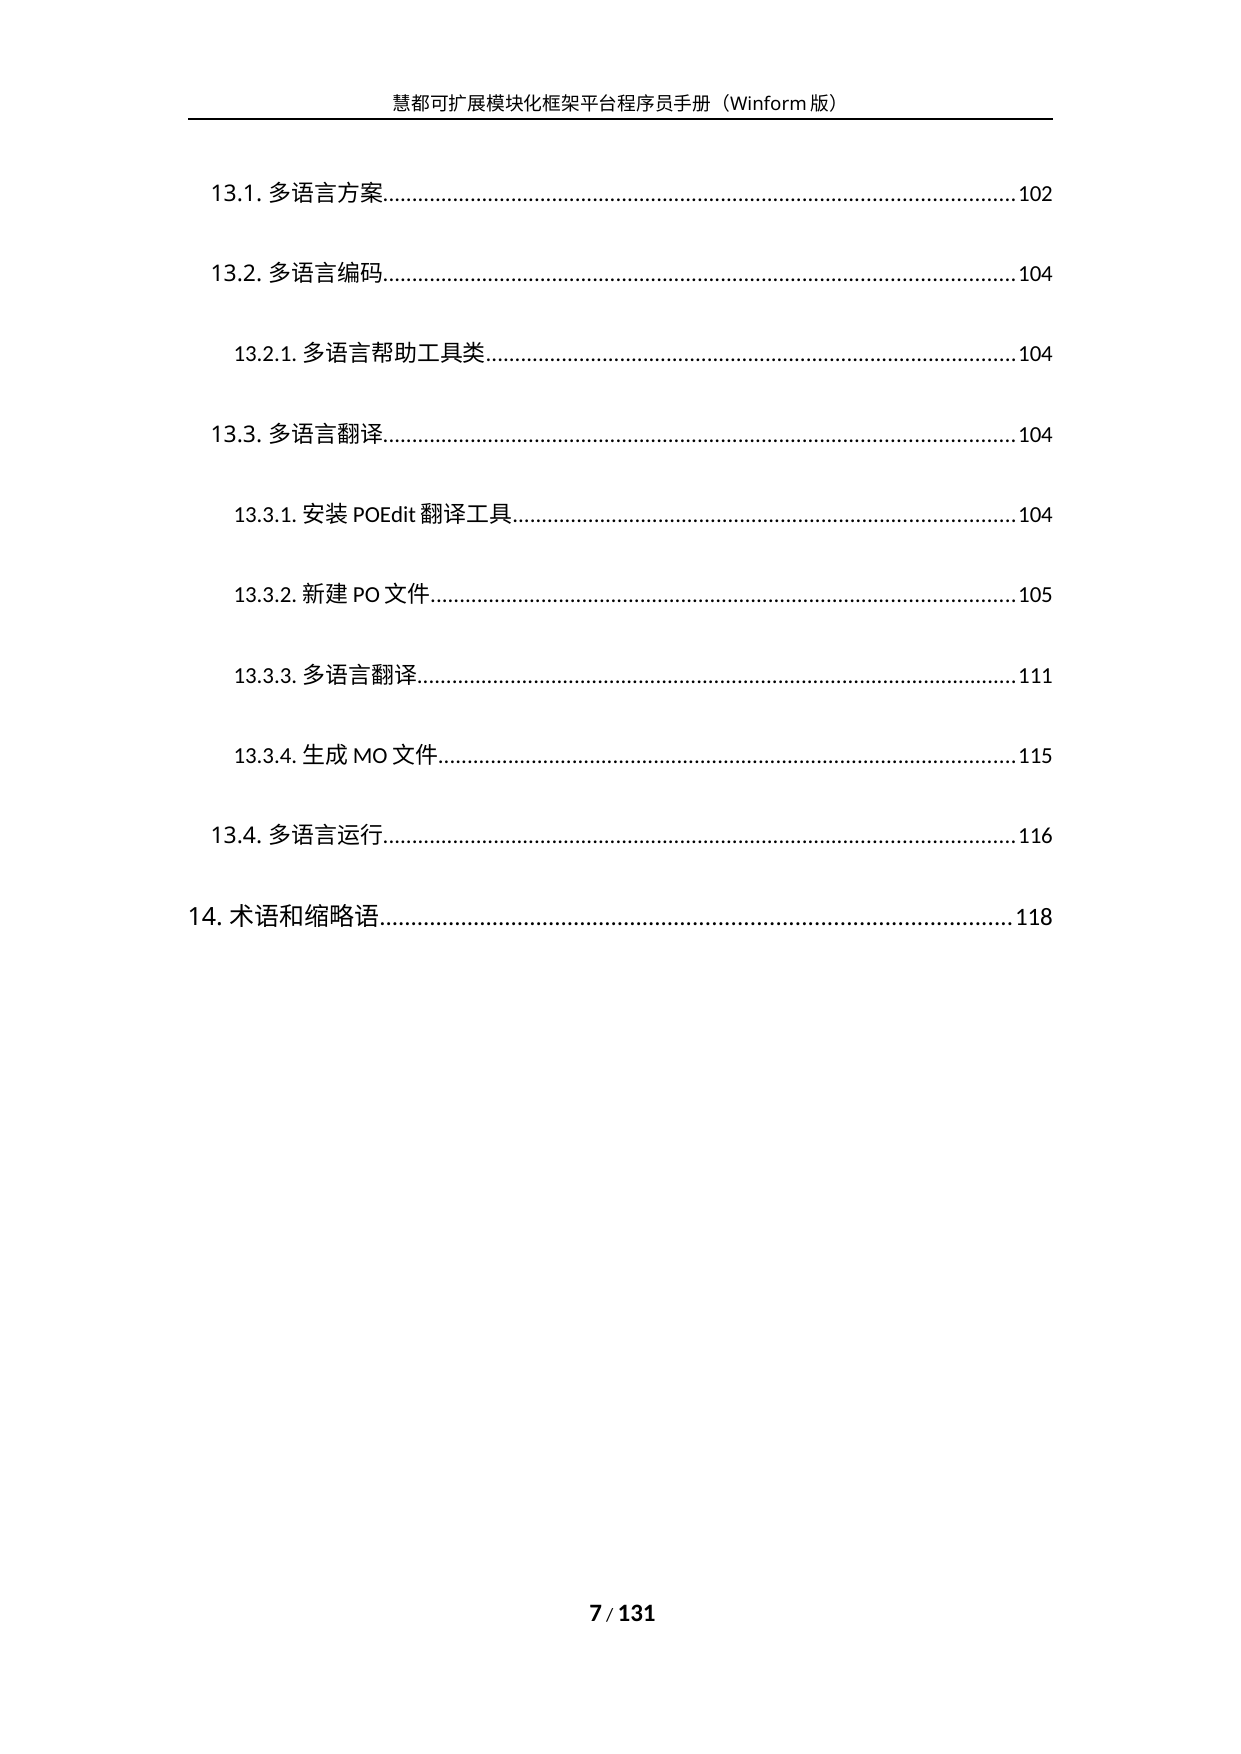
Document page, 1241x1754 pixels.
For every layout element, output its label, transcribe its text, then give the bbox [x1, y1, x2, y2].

text 13.3.1. 安装POEdit翻译工具 104 [233, 480, 1053, 545]
text 13.4. 多语言运行 116 [210, 801, 1053, 866]
text 13.3.2. 新建PO文件 105 [233, 560, 1053, 625]
text 13.2. 多语言编码 104 [210, 239, 1053, 304]
text 13.2.1. 多语言帮助工具类 104 [233, 319, 1053, 384]
text 14. 术语和缩略语 118 [187, 882, 1053, 947]
text 13.3.4. 生成MO文件 115 [233, 721, 1053, 786]
text 13.3. 多语言翻译 104 [210, 400, 1053, 465]
text 13.1. 多语言方案 102 [210, 158, 1053, 223]
text 13.3.3. 多语言翻译 111 [233, 641, 1053, 706]
